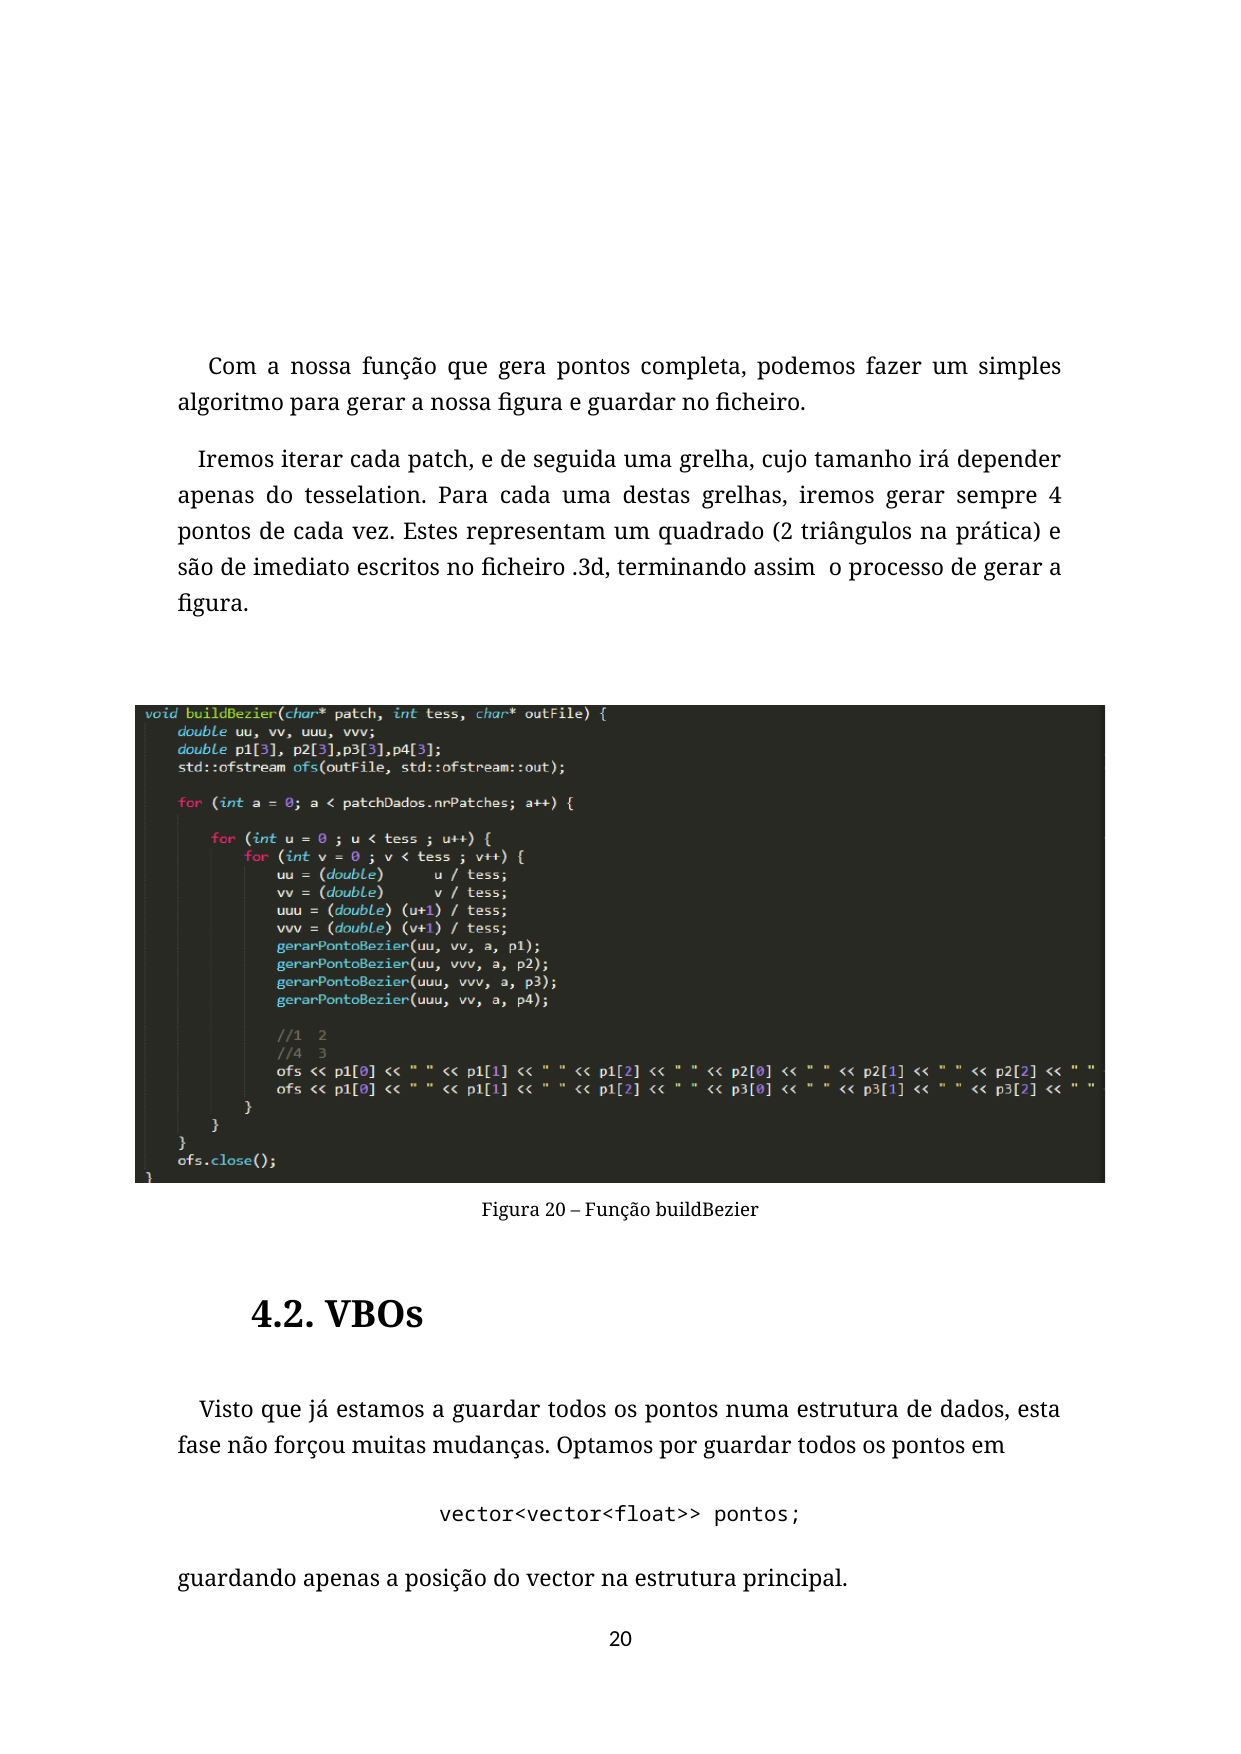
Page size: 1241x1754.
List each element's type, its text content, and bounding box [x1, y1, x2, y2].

text Visto que já estamos a guardar todos os pontos numa estrutura de dados, esta fase não forçou muitas mudanças. Optamos por guardar todos os pontos em [177, 1393, 1063, 1460]
text guardando apenas a posição do vector na estrutura principal. [177, 1562, 1063, 1593]
text Com a nossa função que gera pontos completa, podemos fazer um simples algoritmo para gerar a nossa figura e guardar no ficheiro. [177, 350, 1063, 417]
subtitle 4.2. VBOs [177, 1288, 1063, 1339]
text Iremos iterar cada patch, e de seguida uma grelha, cujo tamanho irá depender apenas do tesselation. Para cada uma destas grelhas, iremos gerar sempre 4 pontos de cada vez. Estes representam um quadrado (2 triângulos na prática) e são de imediato escritos no ficheiro .3d, terminando assim o processo de gerar a figura. [177, 443, 1063, 618]
picture [135, 705, 1105, 1183]
text vector<vector<float>> pontos; [177, 1499, 1063, 1527]
